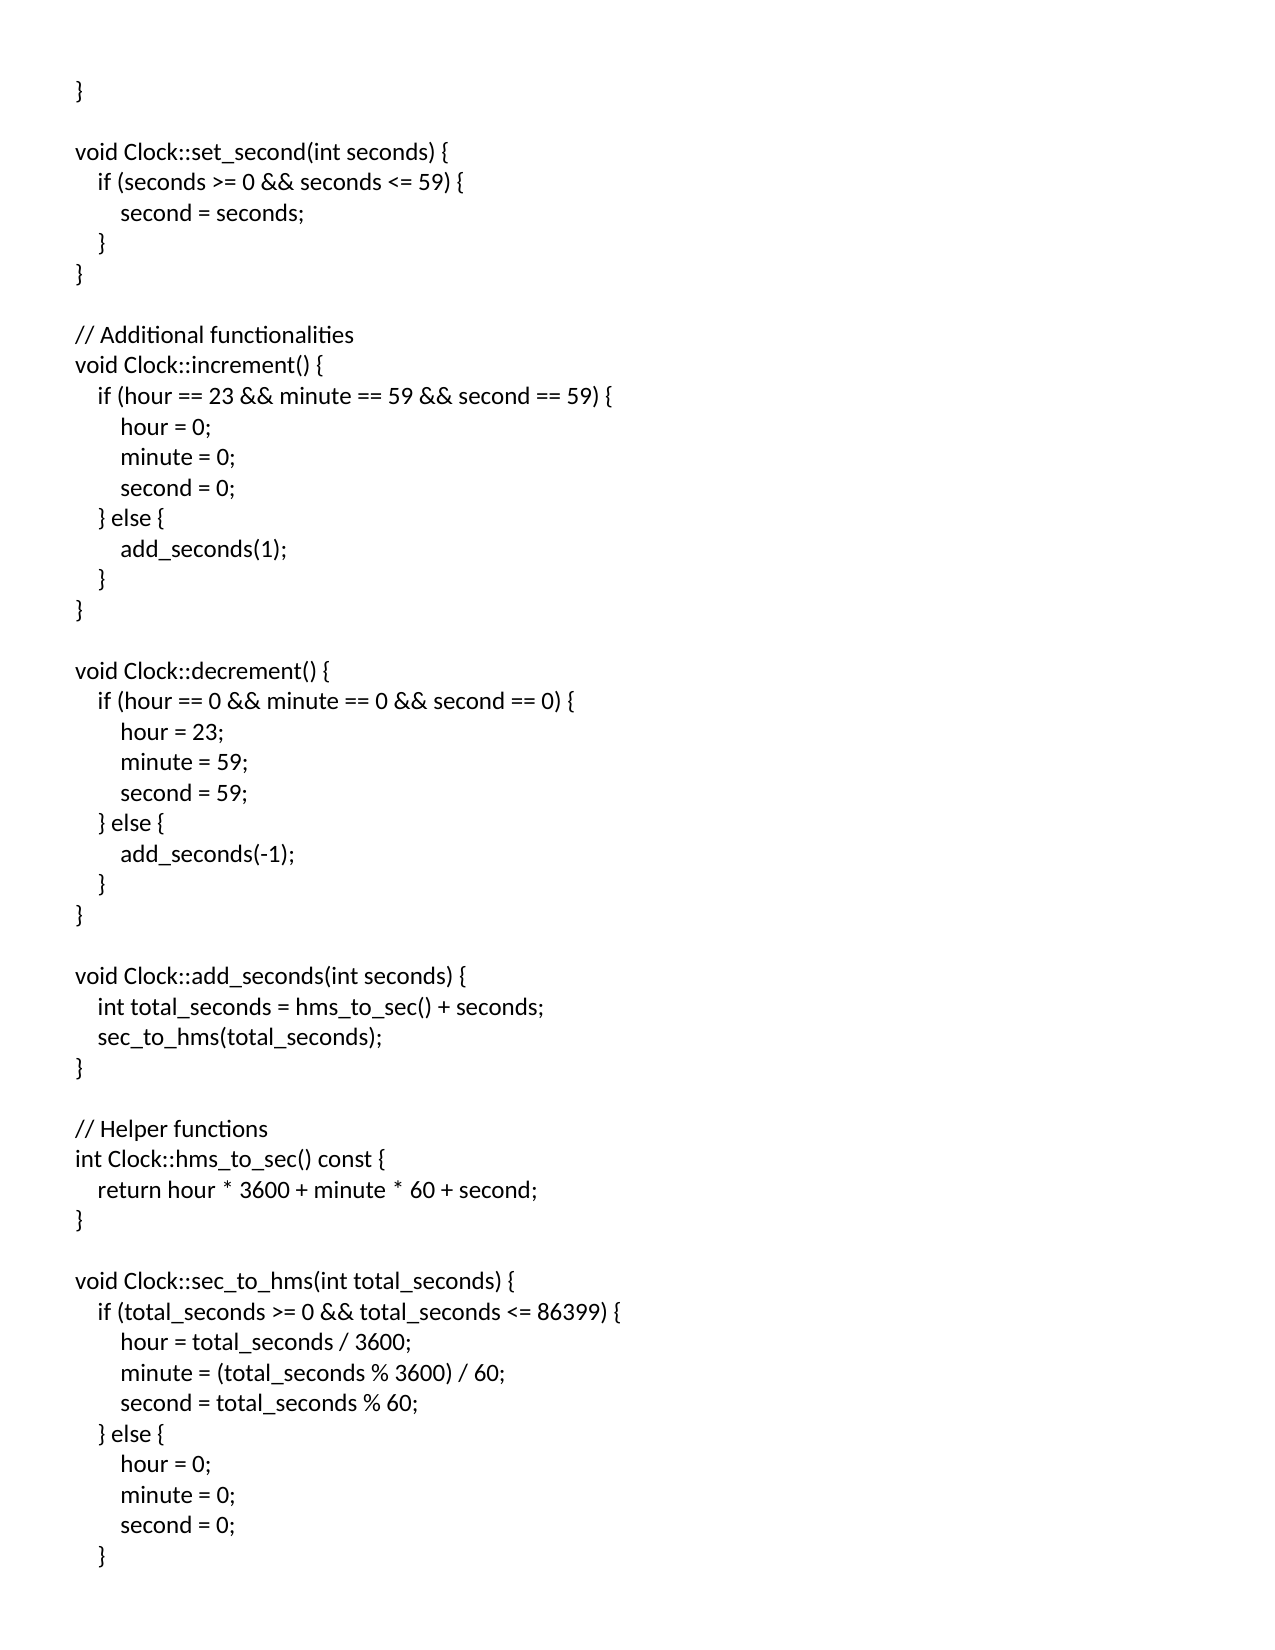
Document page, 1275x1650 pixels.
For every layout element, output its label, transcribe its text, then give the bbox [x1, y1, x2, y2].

text int Clock::hms_to_sec() const { [75, 1143, 1200, 1174]
text } [75, 899, 1200, 929]
text // Helper functions [75, 1113, 1200, 1143]
text hour = 0; [75, 1448, 1200, 1479]
text if (total_seconds >= 0 && total_seconds <= 86399) { [75, 1296, 1200, 1326]
text second = 59; [75, 777, 1200, 807]
text void Clock::sec_to_hms(int total_seconds) { [75, 1265, 1200, 1296]
text } [75, 1204, 1200, 1235]
text } [75, 258, 1200, 289]
text void Clock::increment() { [75, 350, 1200, 380]
text } [75, 75, 1200, 106]
text add_seconds(-1); [75, 838, 1200, 868]
text void Clock::decrement() { [75, 655, 1200, 685]
text hour = 0; [75, 411, 1200, 441]
text if (hour == 0 && minute == 0 && second == 0) { [75, 685, 1200, 716]
text void Clock::add_seconds(int seconds) { [75, 960, 1200, 991]
text int total_seconds = hms_to_sec() + seconds; [75, 991, 1200, 1021]
text minute = 0; [75, 1479, 1200, 1509]
text } [75, 228, 1200, 258]
text } [75, 1052, 1200, 1082]
text return hour * 3600 + minute * 60 + second; [75, 1174, 1200, 1204]
text second = 0; [75, 472, 1200, 502]
text } [75, 1540, 1200, 1571]
text } else { [75, 1418, 1200, 1448]
text second = seconds; [75, 197, 1200, 228]
text add_seconds(1); [75, 533, 1200, 563]
text sec_to_hms(total_seconds); [75, 1021, 1200, 1052]
text minute = 0; [75, 441, 1200, 472]
text } [75, 563, 1200, 594]
text void Clock::set_second(int seconds) { [75, 136, 1200, 167]
text if (seconds >= 0 && seconds <= 59) { [75, 167, 1200, 197]
text if (hour == 23 && minute == 59 && second == 59) { [75, 380, 1200, 411]
text hour = total_seconds / 3600; [75, 1326, 1200, 1357]
text } [75, 868, 1200, 899]
text minute = 59; [75, 746, 1200, 777]
text hour = 23; [75, 716, 1200, 746]
text second = total_seconds % 60; [75, 1387, 1200, 1418]
text minute = (total_seconds % 3600) / 60; [75, 1357, 1200, 1387]
text } else { [75, 807, 1200, 838]
text } [75, 594, 1200, 624]
text // Additional functionalities [75, 319, 1200, 350]
text second = 0; [75, 1509, 1200, 1540]
text } else { [75, 502, 1200, 533]
